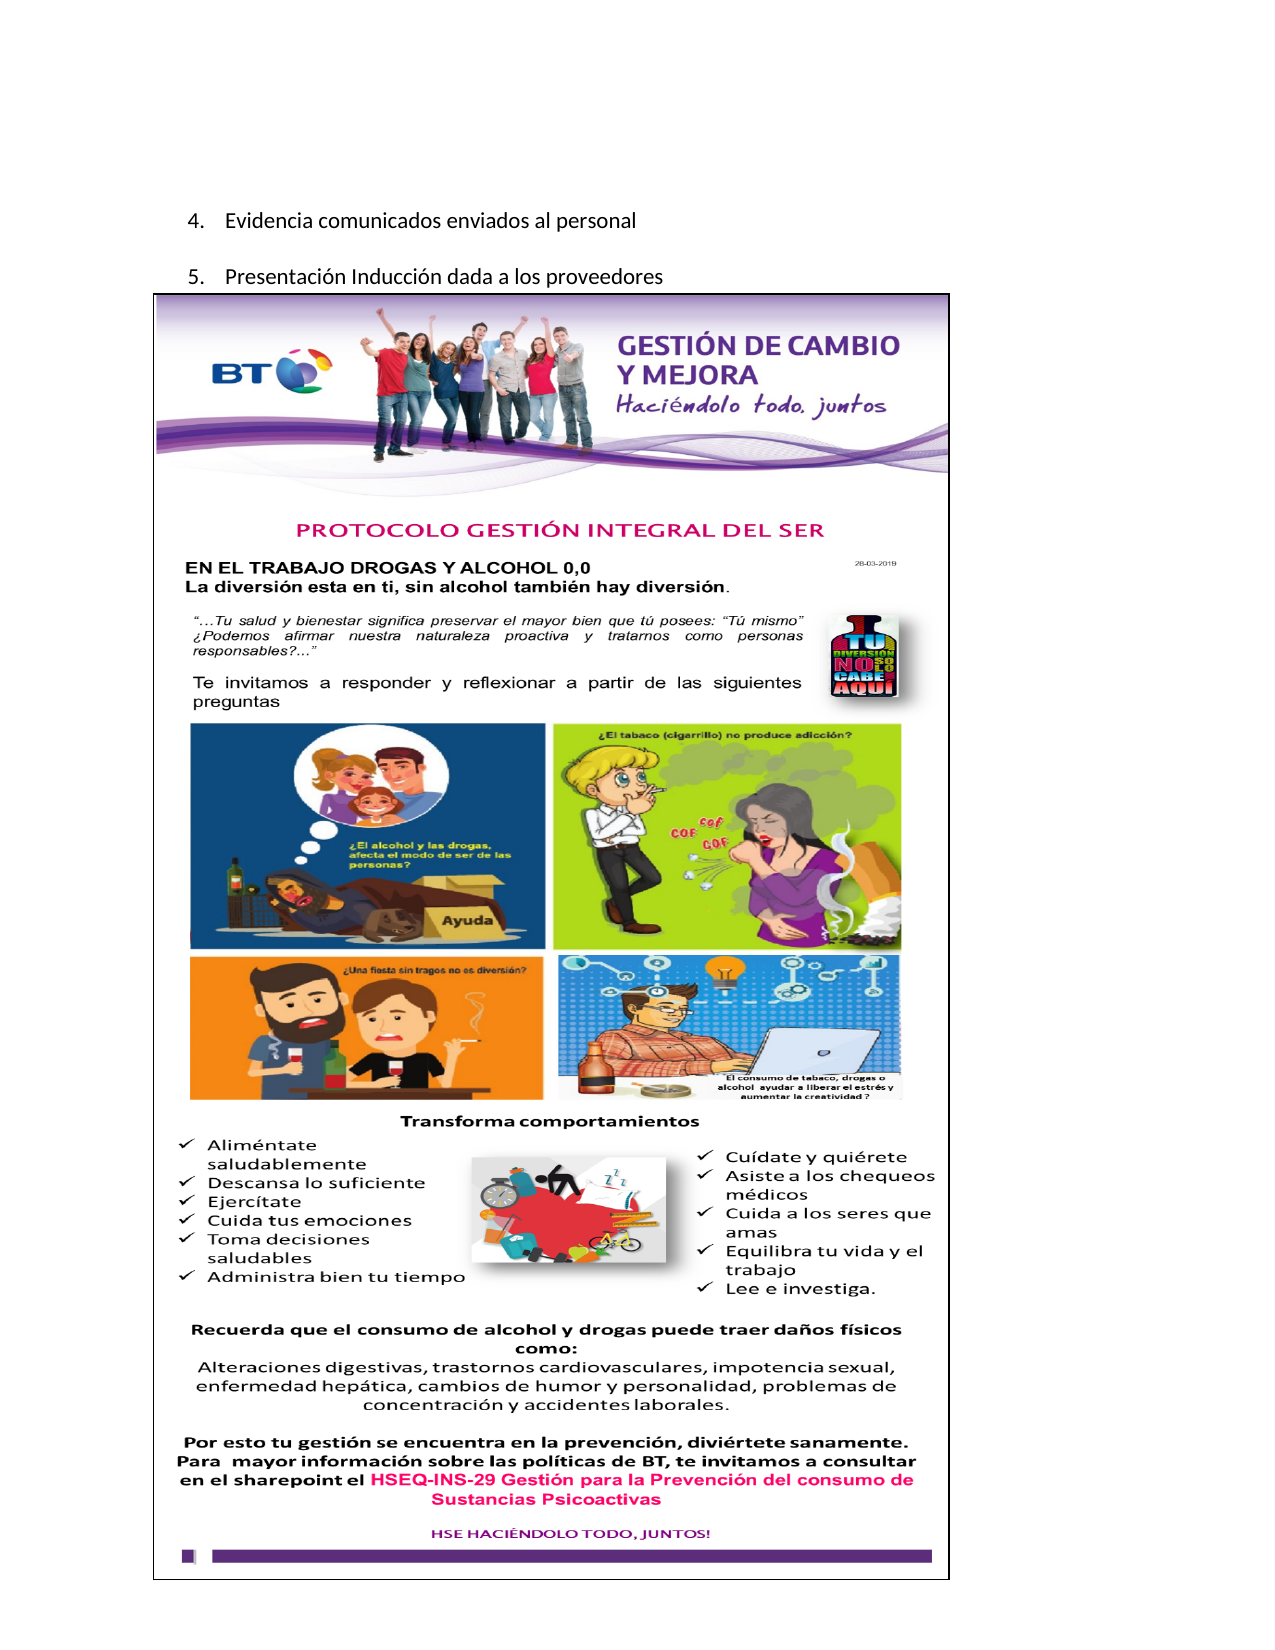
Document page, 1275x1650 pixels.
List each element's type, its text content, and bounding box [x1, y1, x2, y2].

picture [154, 295, 948, 1579]
list Presentación Inducción dada a los proveedores [187, 262, 1125, 290]
list Evidencia comunicados enviados al personal [187, 206, 1125, 234]
